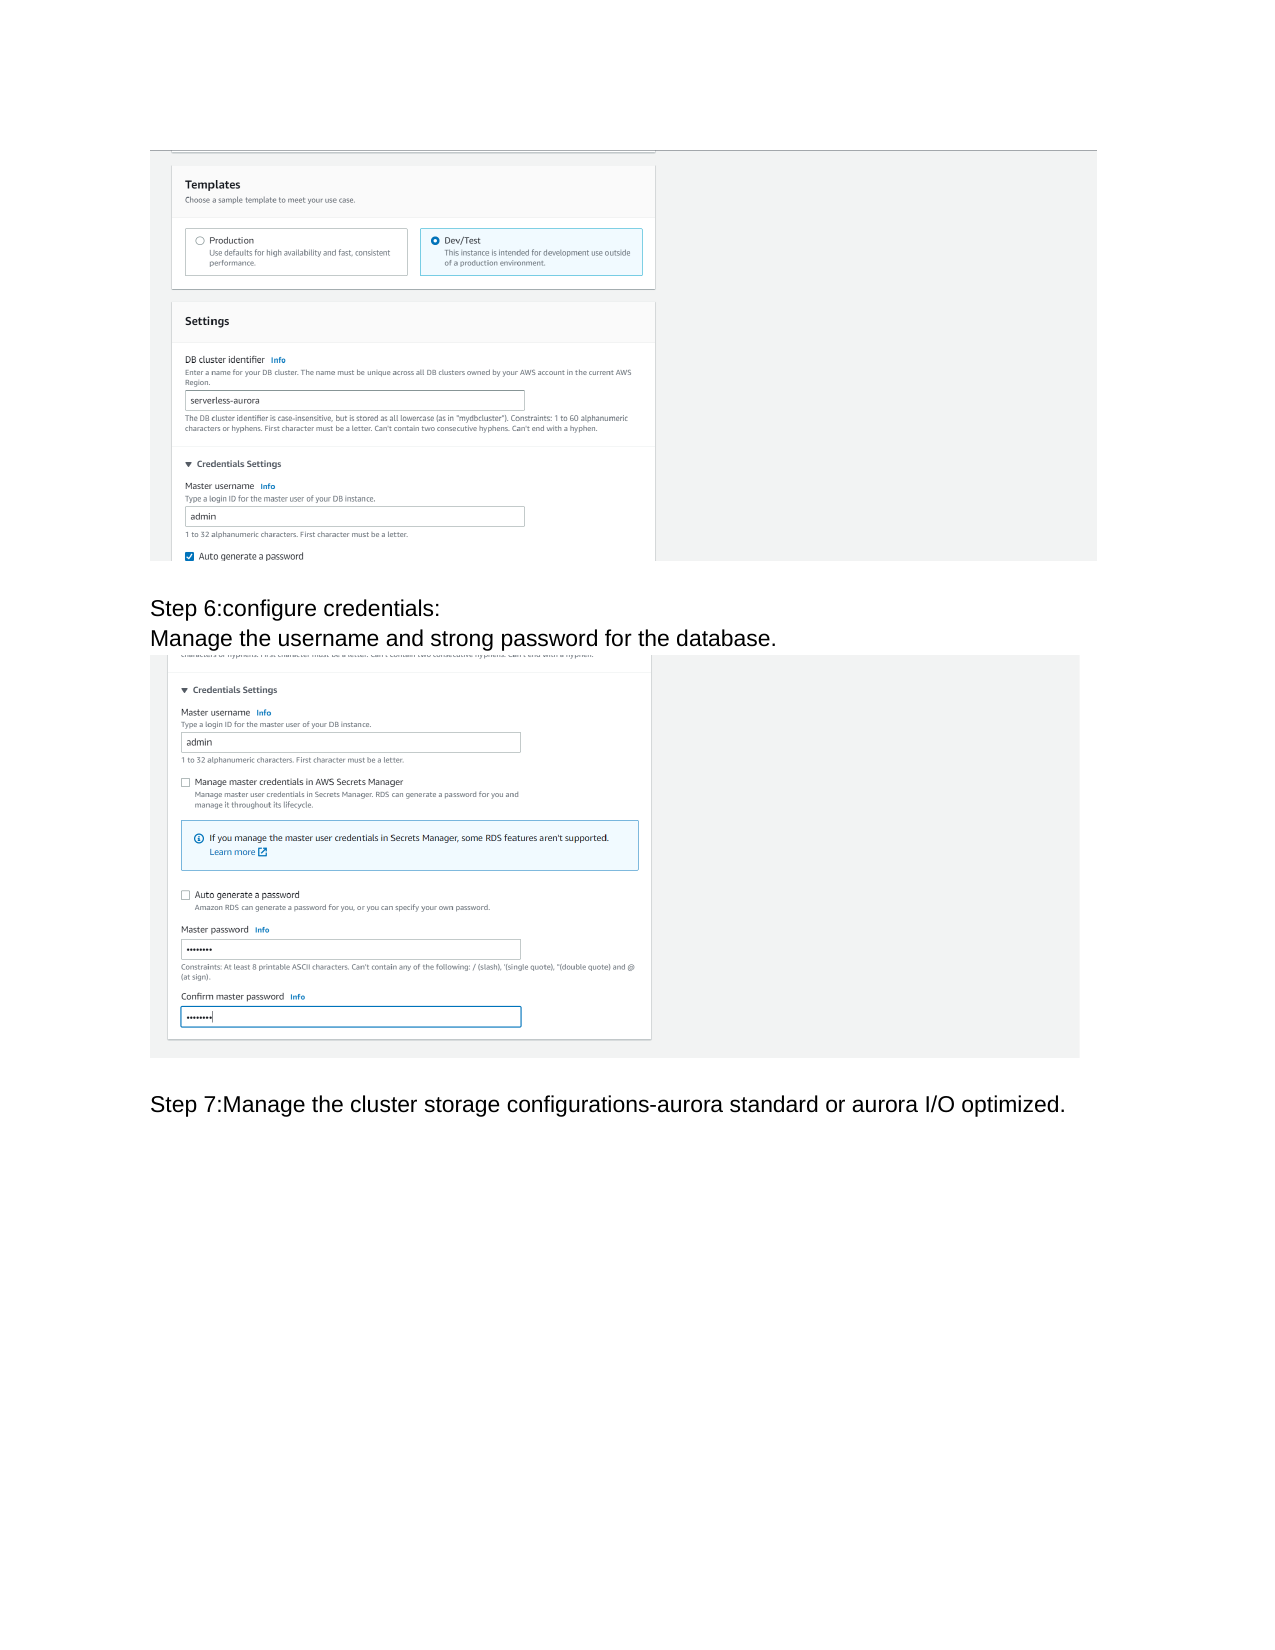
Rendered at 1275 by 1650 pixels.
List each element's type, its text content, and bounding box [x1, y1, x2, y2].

picture [150, 150, 1097, 561]
text Step 7:Manage the cluster storage configurations-aurora standard or aurora I/O optimized. [150, 1091, 1125, 1118]
text Step 6:configure credentials: [150, 595, 1125, 621]
text Manage the username and strong password for the database. [150, 625, 1125, 652]
picture [150, 655, 1080, 1058]
